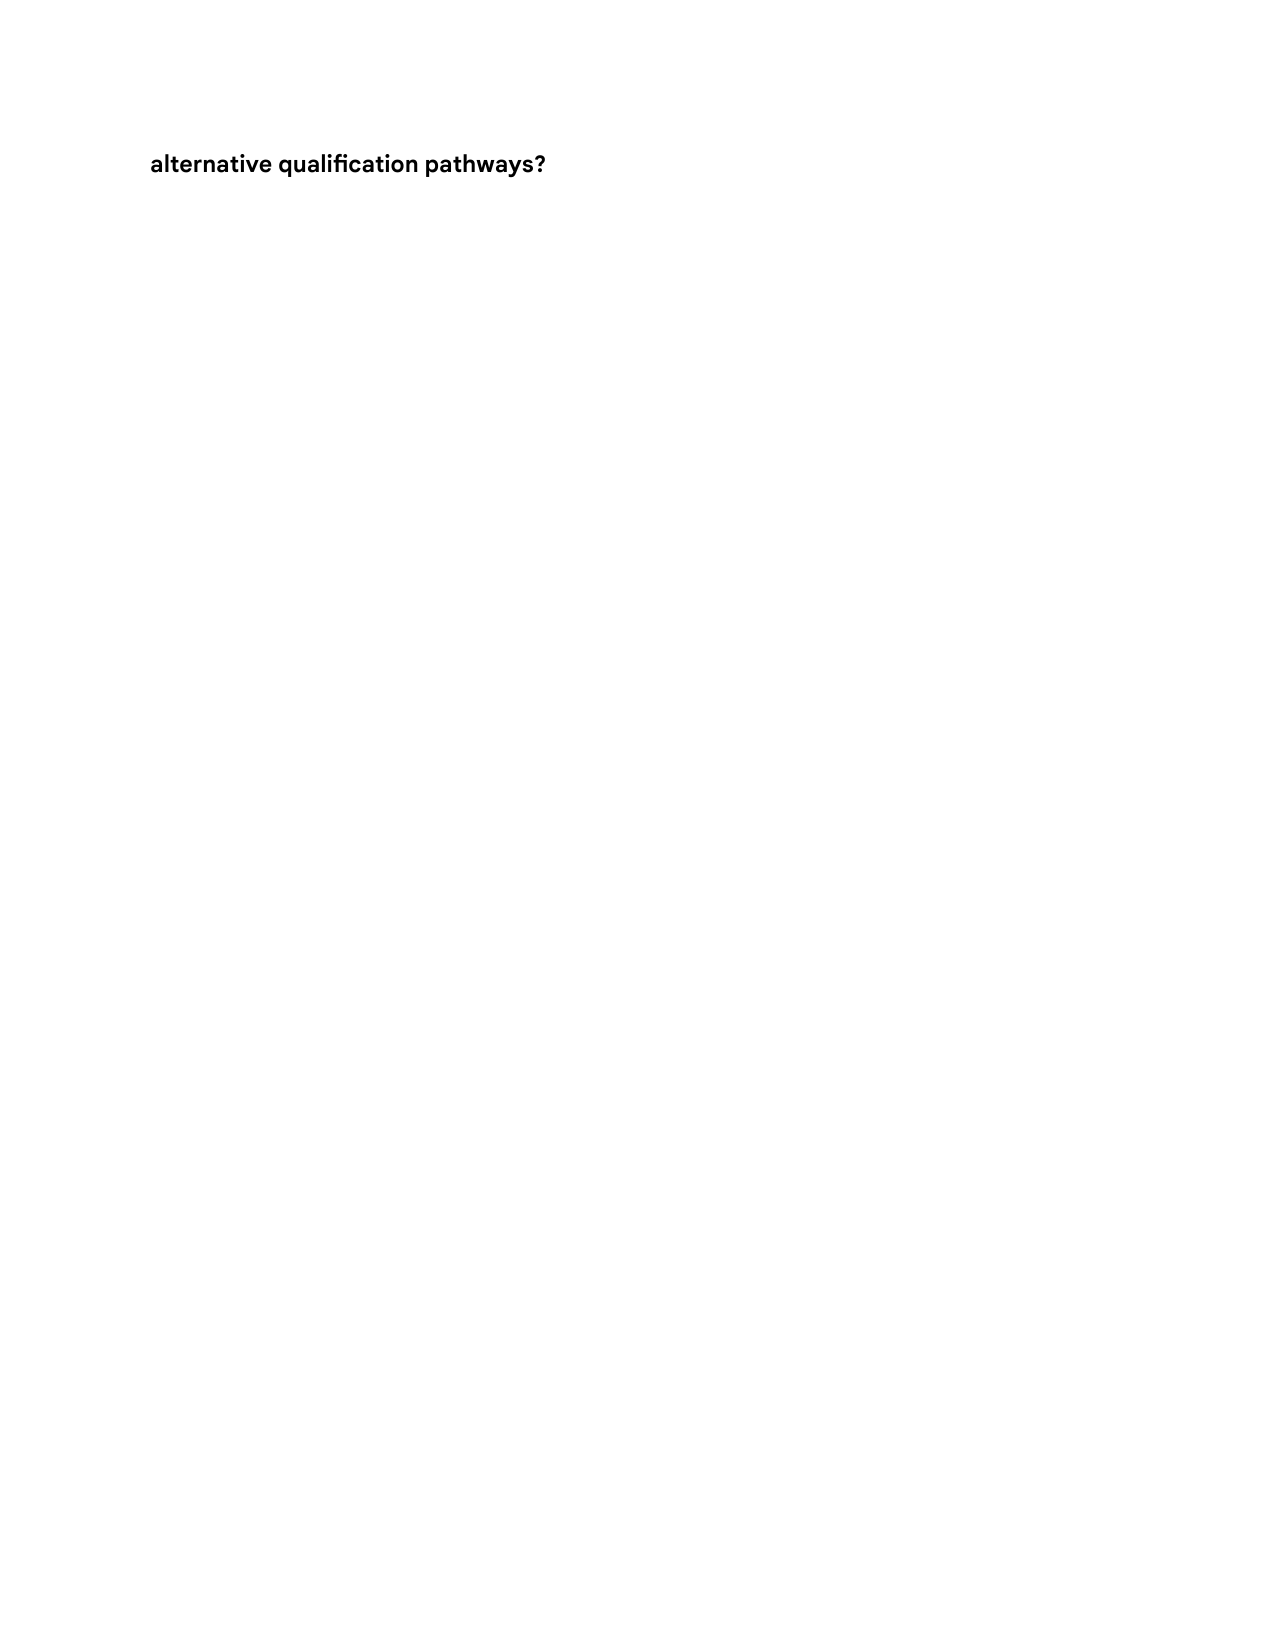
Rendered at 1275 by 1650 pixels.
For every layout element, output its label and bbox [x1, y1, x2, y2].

text [150, 150, 1125, 179]
